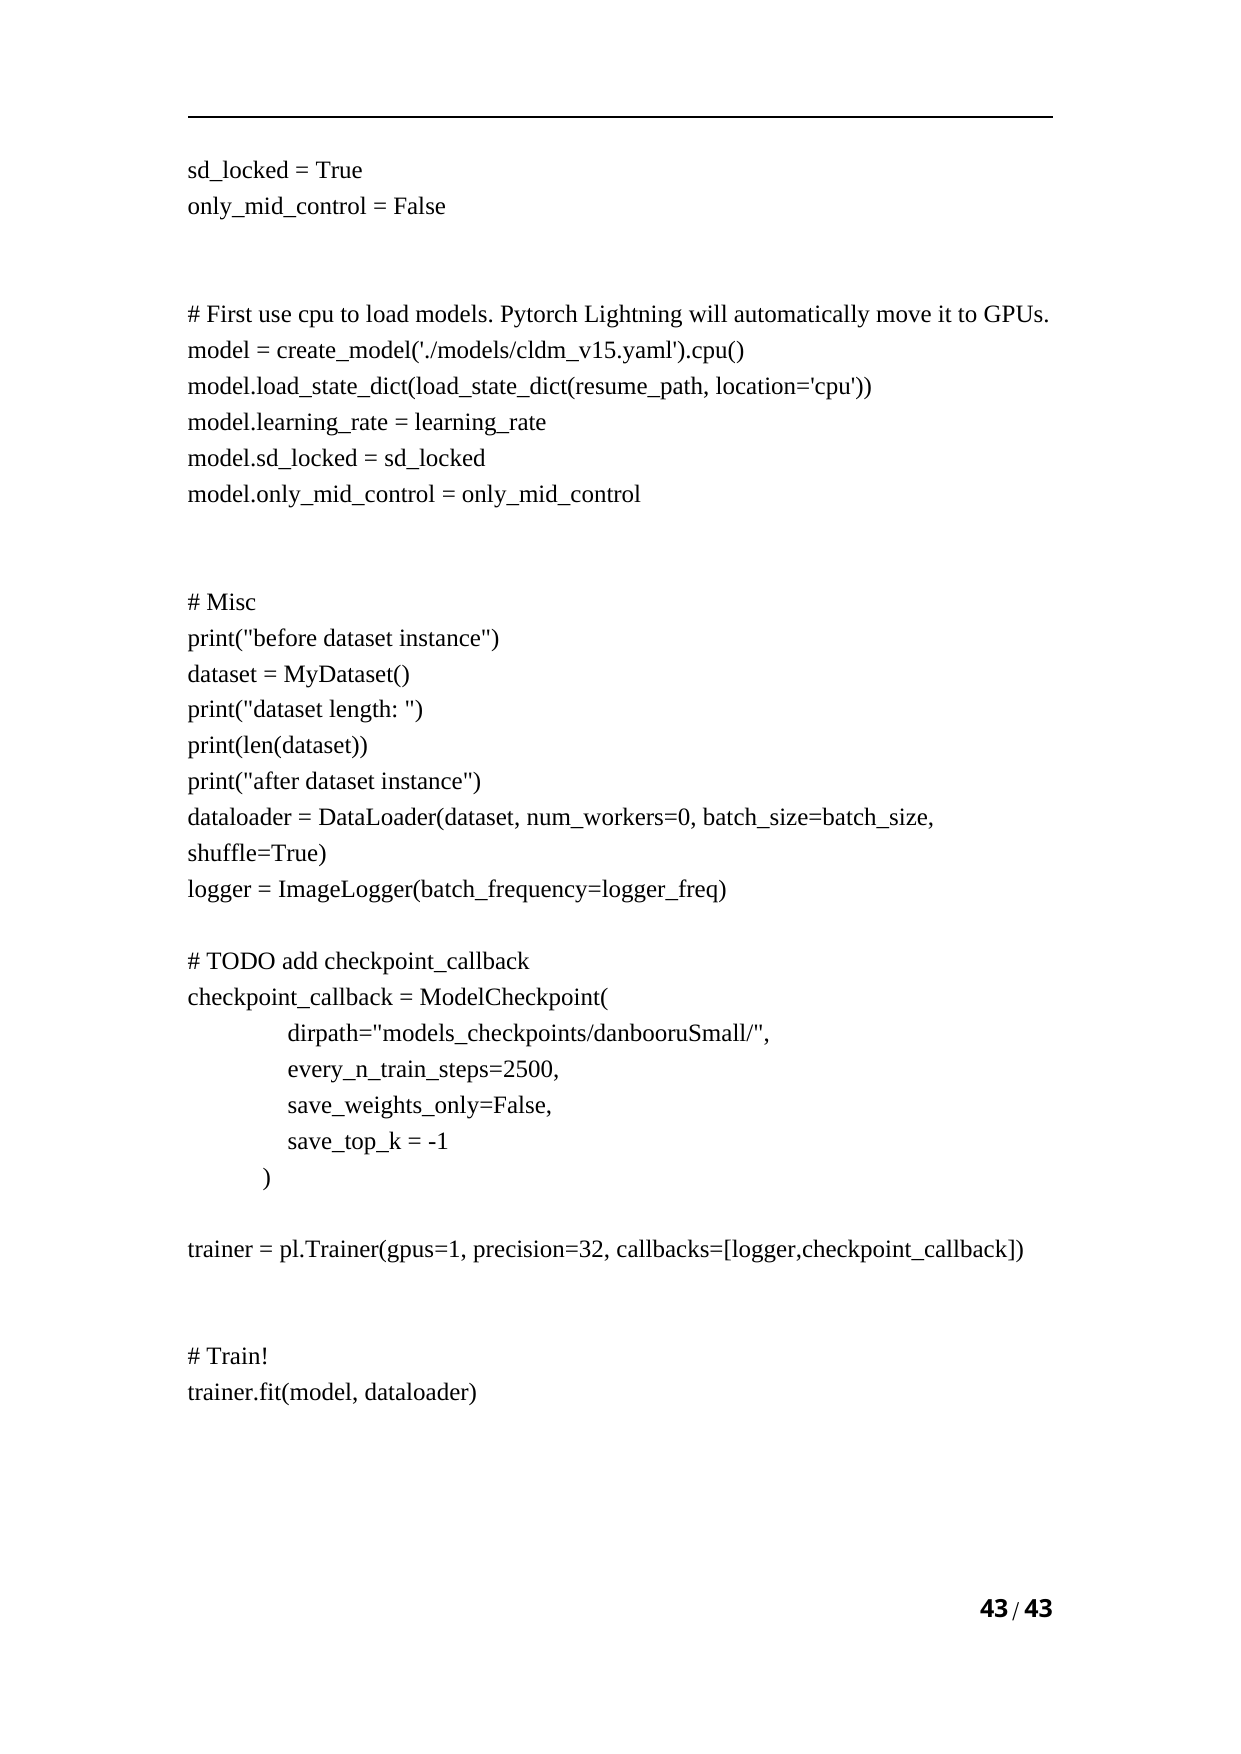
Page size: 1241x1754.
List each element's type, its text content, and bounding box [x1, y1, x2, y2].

text print("before dataset instance") [187, 623, 1053, 651]
text sd_locked = True [187, 156, 1053, 184]
text # First use cpu to load models. Pytorch Lightning will automatically move it to GPUs. [187, 299, 1053, 328]
text only_mid_control = False [187, 191, 1053, 220]
text print("after dataset instance") [187, 766, 1053, 795]
text trainer.fit(model, dataloader) [187, 1377, 1053, 1406]
text checkpoint_callback = ModelCheckpoint( [187, 982, 1053, 1011]
text # Misc [187, 587, 1053, 616]
text dataloader = DataLoader(dataset, num_workers=0, batch_size=batch_size, shuffle=True) [187, 802, 1053, 867]
text every_n_train_steps=2500, [187, 1054, 1053, 1083]
text # Train! [187, 1341, 1053, 1370]
text model.only_mid_control = only_mid_control [187, 479, 1053, 508]
text # TODO add checkpoint_callback [187, 946, 1053, 975]
text ) [187, 1162, 1053, 1191]
text print(len(dataset)) [187, 731, 1053, 759]
text model = create_model('./models/cldm_v15.yaml').cpu() [187, 335, 1053, 364]
text print("dataset length: ") [187, 694, 1053, 723]
text dataset = MyDataset() [187, 659, 1053, 687]
text model.learning_rate = learning_rate [187, 407, 1053, 436]
text logger = ImageLogger(batch_frequency=logger_freq) [187, 874, 1053, 903]
text trainer = pl.Trainer(gpus=1, precision=32, callbacks=[logger,checkpoint_callback]) [187, 1234, 1053, 1262]
text model.sd_locked = sd_locked [187, 443, 1053, 472]
text model.load_state_dict(load_state_dict(resume_path, location='cpu')) [187, 371, 1053, 400]
text save_top_k = -1 [187, 1126, 1053, 1154]
text save_weights_only=False, [187, 1090, 1053, 1119]
text dirpath="models_checkpoints/danbooruSmall/", [187, 1018, 1053, 1047]
